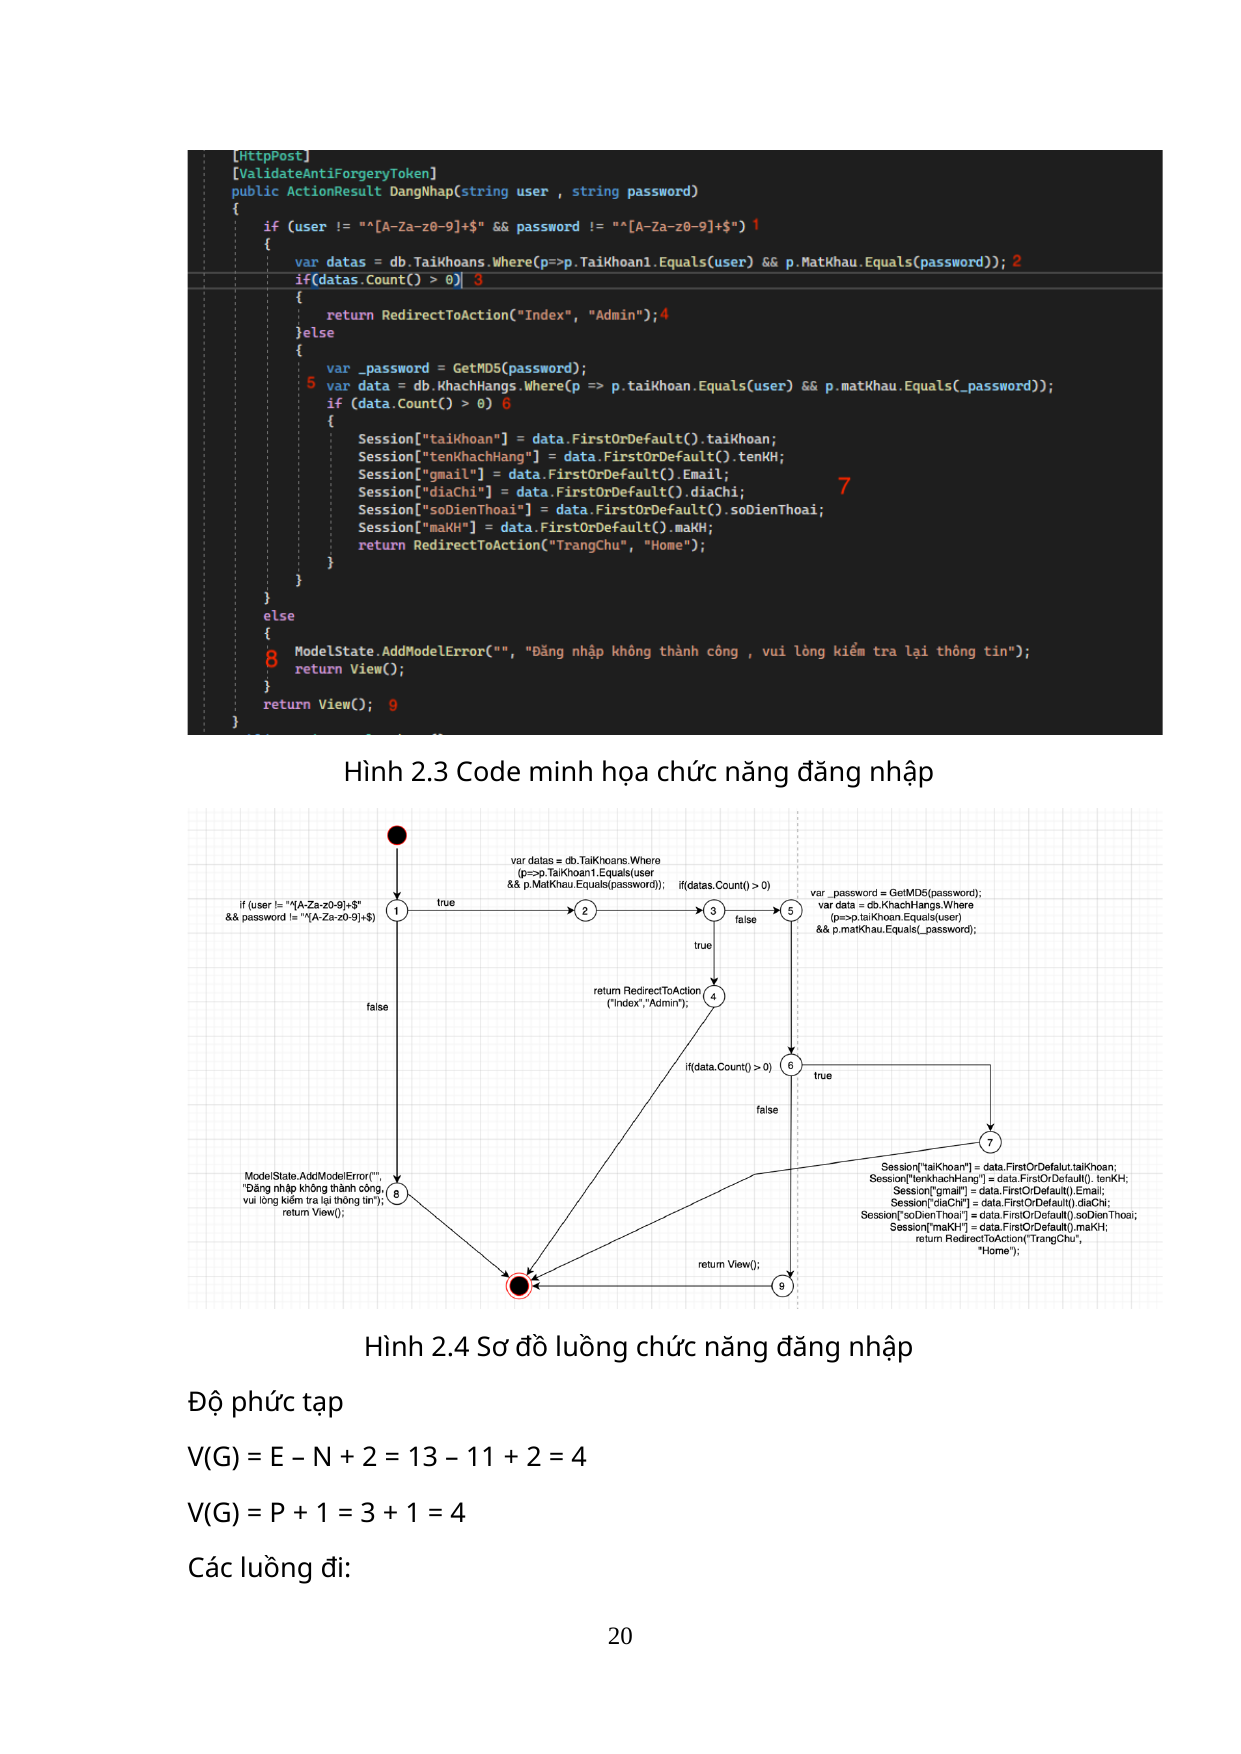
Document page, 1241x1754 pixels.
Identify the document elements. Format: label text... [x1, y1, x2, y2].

text V(G) = P + 1 = 3 + 1 = 4 [150, 1493, 1090, 1530]
text V(G) = E – N + 2 = 13 – 11 + 2 = 4 [150, 1438, 1090, 1475]
text Các luồng đi: [150, 1548, 1090, 1585]
subtitle Hình 2.4 Sơ đồ luồng chức năng đăng nhập [150, 1327, 1090, 1364]
picture [187, 150, 1163, 735]
text Độ phức tạp [150, 1382, 1090, 1419]
subtitle Hình 2.3 Code minh họa chức năng đăng nhập [150, 753, 1090, 789]
picture [187, 808, 1163, 1309]
